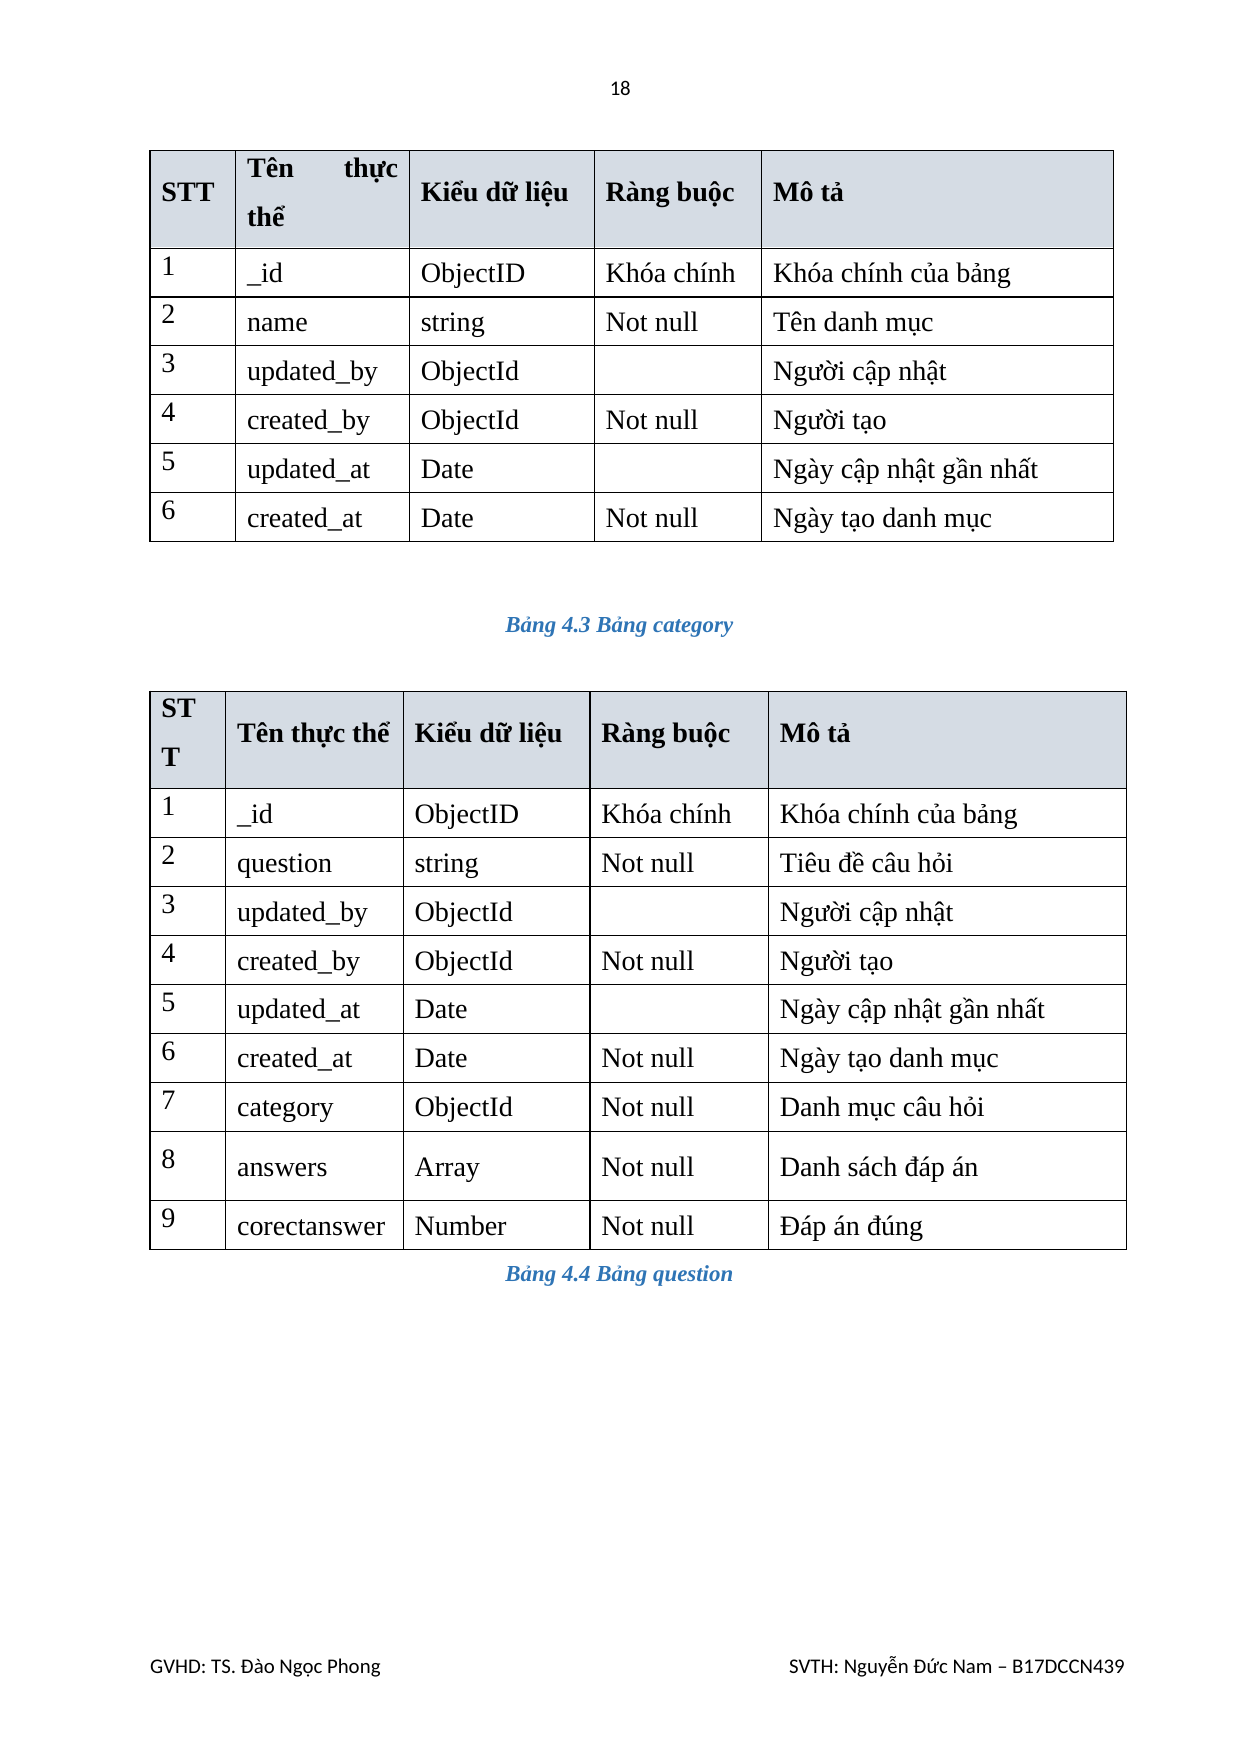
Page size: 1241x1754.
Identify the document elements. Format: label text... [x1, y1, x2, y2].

table_cell _id [226, 789, 403, 837]
table_cell created_at [226, 1034, 403, 1082]
table_cell Khóa chính [595, 249, 761, 296]
table_cell 5 [151, 444, 235, 492]
table_cell Not null [591, 1034, 768, 1082]
table_cell 8 [151, 1132, 225, 1200]
table_header Mô tả [762, 151, 1113, 247]
table_cell 9 [151, 1201, 225, 1249]
table_cell category [226, 1083, 403, 1131]
table_cell Tên danh mục [762, 298, 1113, 345]
table_cell updated_by [226, 887, 403, 935]
table_cell 5 [151, 985, 225, 1033]
table_cell Date [410, 444, 594, 492]
table_cell Date [410, 493, 594, 541]
table_cell 2 [151, 838, 225, 886]
text Bảng 4.4 Bảng question [150, 1260, 1090, 1287]
table_cell Khóa chính của bảng [762, 249, 1113, 296]
table_cell Not null [595, 298, 761, 345]
table_cell 7 [151, 1083, 225, 1131]
table_cell [591, 985, 768, 1033]
table_cell updated_at [236, 444, 409, 492]
table_cell name [236, 298, 409, 345]
table_header Mô tả [769, 692, 1126, 788]
table_cell string [404, 838, 589, 886]
table_cell ObjectId [404, 1083, 589, 1131]
table_cell Not null [591, 936, 768, 984]
table_header Ràng buộc [595, 151, 761, 247]
table_cell Đáp án đúng [769, 1201, 1126, 1249]
table_header Kiểu dữ liệu [410, 151, 594, 247]
table_cell Not null [595, 395, 761, 443]
table_cell 6 [151, 1034, 225, 1082]
table_cell 3 [151, 346, 235, 394]
table_cell ObjectId [410, 346, 594, 394]
table_cell Danh mục câu hỏi [769, 1083, 1126, 1131]
table_cell updated_at [226, 985, 403, 1033]
table_cell Array [404, 1132, 589, 1200]
text Bảng 4.3 Bảng category [150, 611, 1090, 637]
table_cell updated_by [236, 346, 409, 394]
table_cell Not null [591, 1132, 768, 1200]
table_cell question [226, 838, 403, 886]
table_header Kiểu dữ liệu [404, 692, 589, 788]
table_cell 2 [151, 298, 235, 345]
table_cell 1 [151, 789, 225, 837]
table_cell [591, 887, 768, 935]
table_cell Khóa chính của bảng [769, 789, 1126, 837]
table_cell string [410, 298, 594, 345]
table_cell created_by [236, 395, 409, 443]
table_cell created_at [236, 493, 409, 541]
table_cell Not null [595, 493, 761, 541]
table_cell ObjectId [404, 887, 589, 935]
table_header Tên thực thể [226, 692, 403, 788]
table_cell ObjectId [410, 395, 594, 443]
table_cell Not null [591, 1083, 768, 1131]
table_cell 6 [151, 493, 235, 541]
table_header STT [151, 692, 225, 788]
table_cell [595, 346, 761, 394]
table_header Tên thực thể [236, 151, 409, 247]
table_cell Number [404, 1201, 589, 1249]
table_cell 4 [151, 936, 225, 984]
table_cell ObjectID [404, 789, 589, 837]
table_cell 1 [151, 249, 235, 296]
table_cell corectanswer [226, 1201, 403, 1249]
table_cell answers [226, 1132, 403, 1200]
table_cell Ngày tạo danh mục [762, 493, 1113, 541]
table_header STT [151, 151, 235, 247]
table_cell Tiêu đề câu hỏi [769, 838, 1126, 886]
table_cell 3 [151, 887, 225, 935]
table_cell Người cập nhật [762, 346, 1113, 394]
table_cell Not null [591, 1201, 768, 1249]
table_cell Người tạo [762, 395, 1113, 443]
table_cell Not null [591, 838, 768, 886]
table_cell Khóa chính [591, 789, 768, 837]
table_cell Ngày cập nhật gần nhất [762, 444, 1113, 492]
table_cell Date [404, 1034, 589, 1082]
table_cell ObjectID [410, 249, 594, 296]
table_cell Date [404, 985, 589, 1033]
table_cell Người tạo [769, 936, 1126, 984]
table_cell ObjectId [404, 936, 589, 984]
table_header Ràng buộc [591, 692, 768, 788]
table_cell Người cập nhật [769, 887, 1126, 935]
table_cell Ngày cập nhật gần nhất [769, 985, 1126, 1033]
table_cell created_by [226, 936, 403, 984]
table_cell Danh sách đáp án [769, 1132, 1126, 1200]
table_cell 4 [151, 395, 235, 443]
table_cell _id [236, 249, 409, 296]
table_cell Ngày tạo danh mục [769, 1034, 1126, 1082]
table_cell [595, 444, 761, 492]
